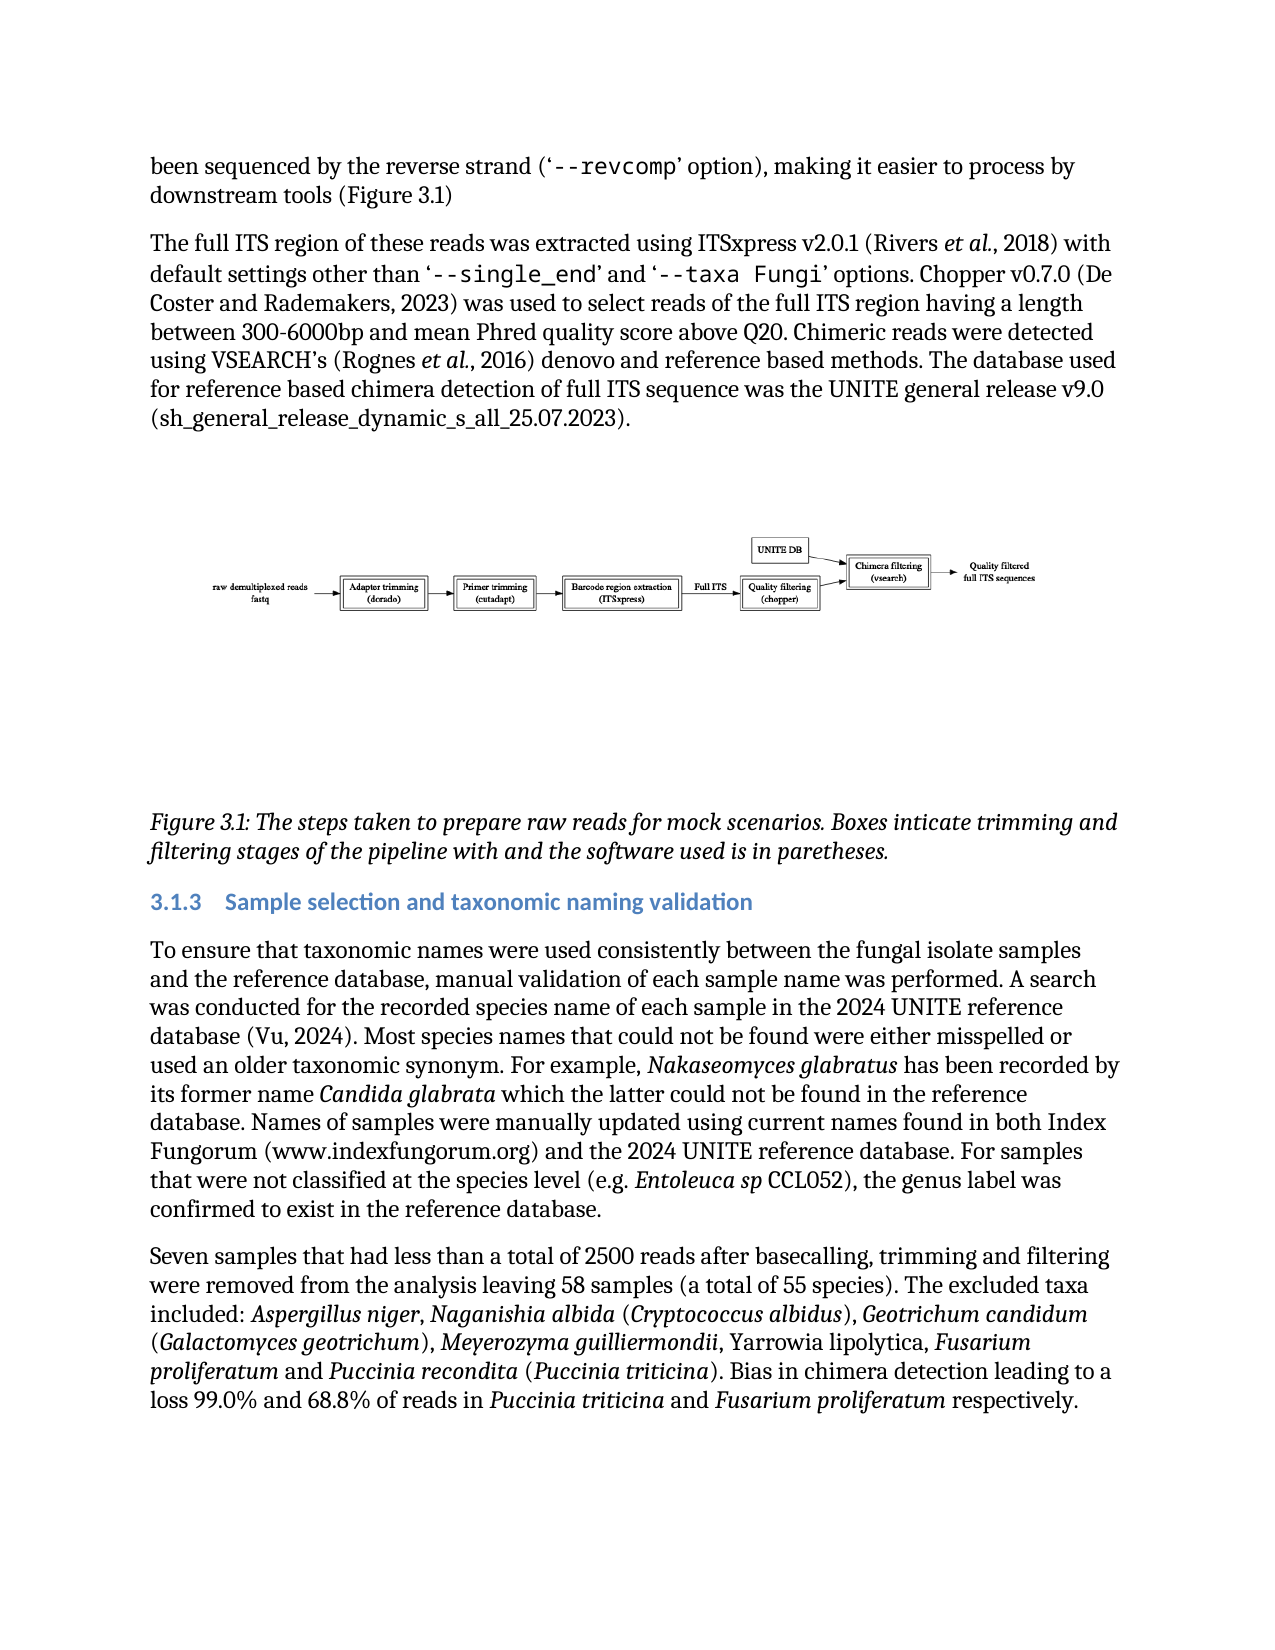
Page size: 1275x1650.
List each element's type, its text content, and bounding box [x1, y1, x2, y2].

text To ensure that taxonomic names were used consistently between the fungal isolate samples and the reference database, manual validation of each sample name was performed. A search was conducted for the recorded species name of each sample in the 2024 UNITE reference database (Vu, 2024). Most species names that could not be found were either misspelled or used an older taxonomic synonym. For example, Nakaseomyces glabratus has been recorded by its former name Candida glabrata which the latter could not be found in the reference database. Names of samples were manually updated using current names found in both Index Fungorum (www.indexfungorum.org) and the 2024 UNITE reference database. For samples that were not classified at the species level (e.g. Entoleuca sp CCL052), the genus label was confirmed to exist in the reference database. [150, 936, 1125, 1223]
picture [168, 451, 1044, 788]
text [150, 150, 1125, 210]
subtitle 3.1.3 Sample selection and taxonomic naming validation [150, 886, 1125, 917]
text Figure 3.1: The steps taken to prepare raw reads for mock scenarios. Boxes inticate trimming and filtering stages of the pipeline with and the software used is in paretheses. [150, 808, 1125, 866]
text Seven samples that had less than a total of 2500 reads after basecalling, trimming and filtering were removed from the analysis leaving 58 samples (a total of 55 species). The excluded taxa included: Aspergillus niger, Naganishia albida (Cryptococcus albidus), Geotrichum candidum (Galactomyces geotrichum), Meyerozyma guilliermondii, Yarrowia lipolytica, Fusarium proliferatum and Puccinia recondita (Puccinia triticina). Bias in chimera detection leading to a loss 99.0% and 68.8% of reads in Puccinia triticina and Fusarium proliferatum respectively. [150, 1242, 1125, 1414]
text The full ITS region of these reads was extracted using ITSxpress v2.0.1 (Rivers et al., 2018) with default settings other than ‘--single_end’ and ‘--taxa Fungi’ options. Chopper v0.7.0 (De Coster and Rademakers, 2023) was used to select reads of the full ITS region having a length between 300-6000bp and mean Phred quality score above Q20. Chimeric reads were detected using VSEARCH’s (Rognes et al., 2016) denovo and reference based methods. The database used for reference based chimera detection of full ITS sequence was the UNITE general release v9.0 (sh_general_release_dynamic_s_all_25.07.2023). [150, 229, 1125, 432]
